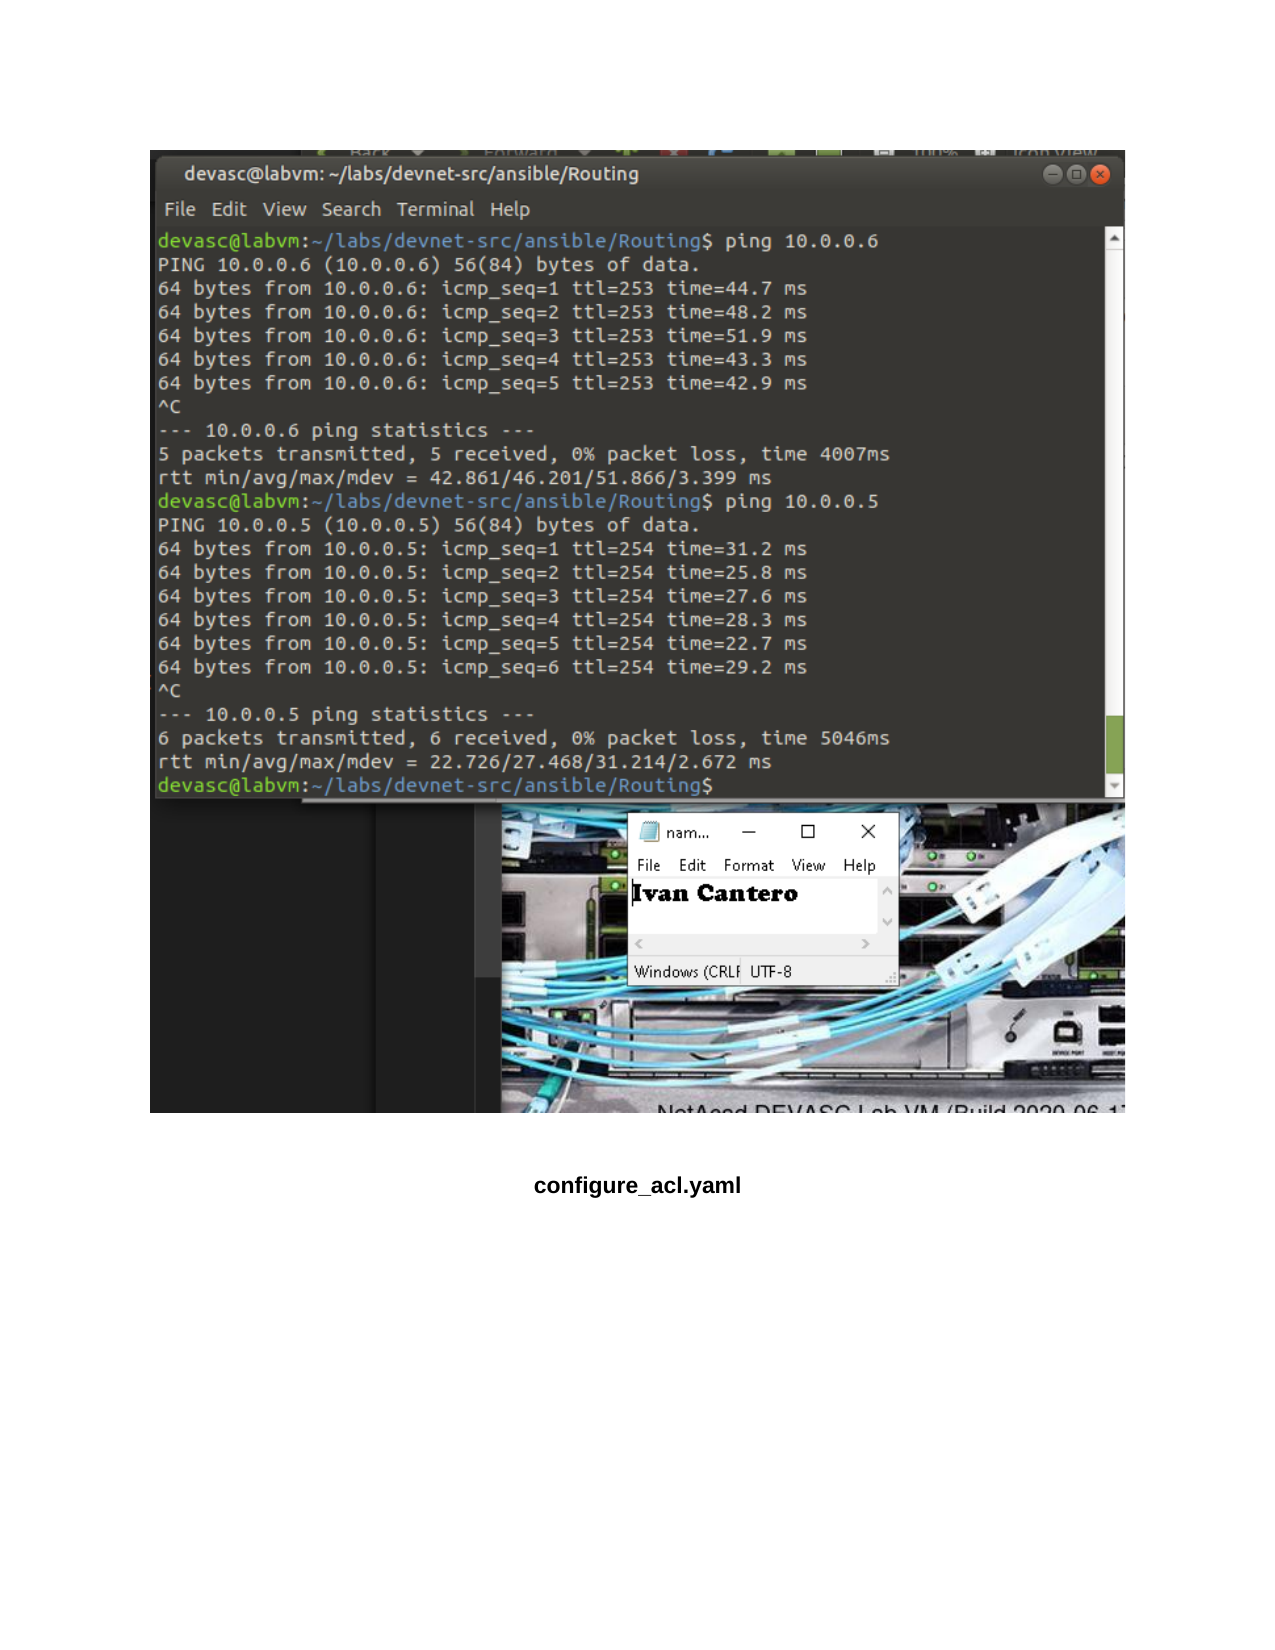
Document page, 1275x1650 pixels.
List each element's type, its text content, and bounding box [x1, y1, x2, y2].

text configure_acl.yaml [150, 1172, 1125, 1198]
picture [150, 150, 1125, 1113]
